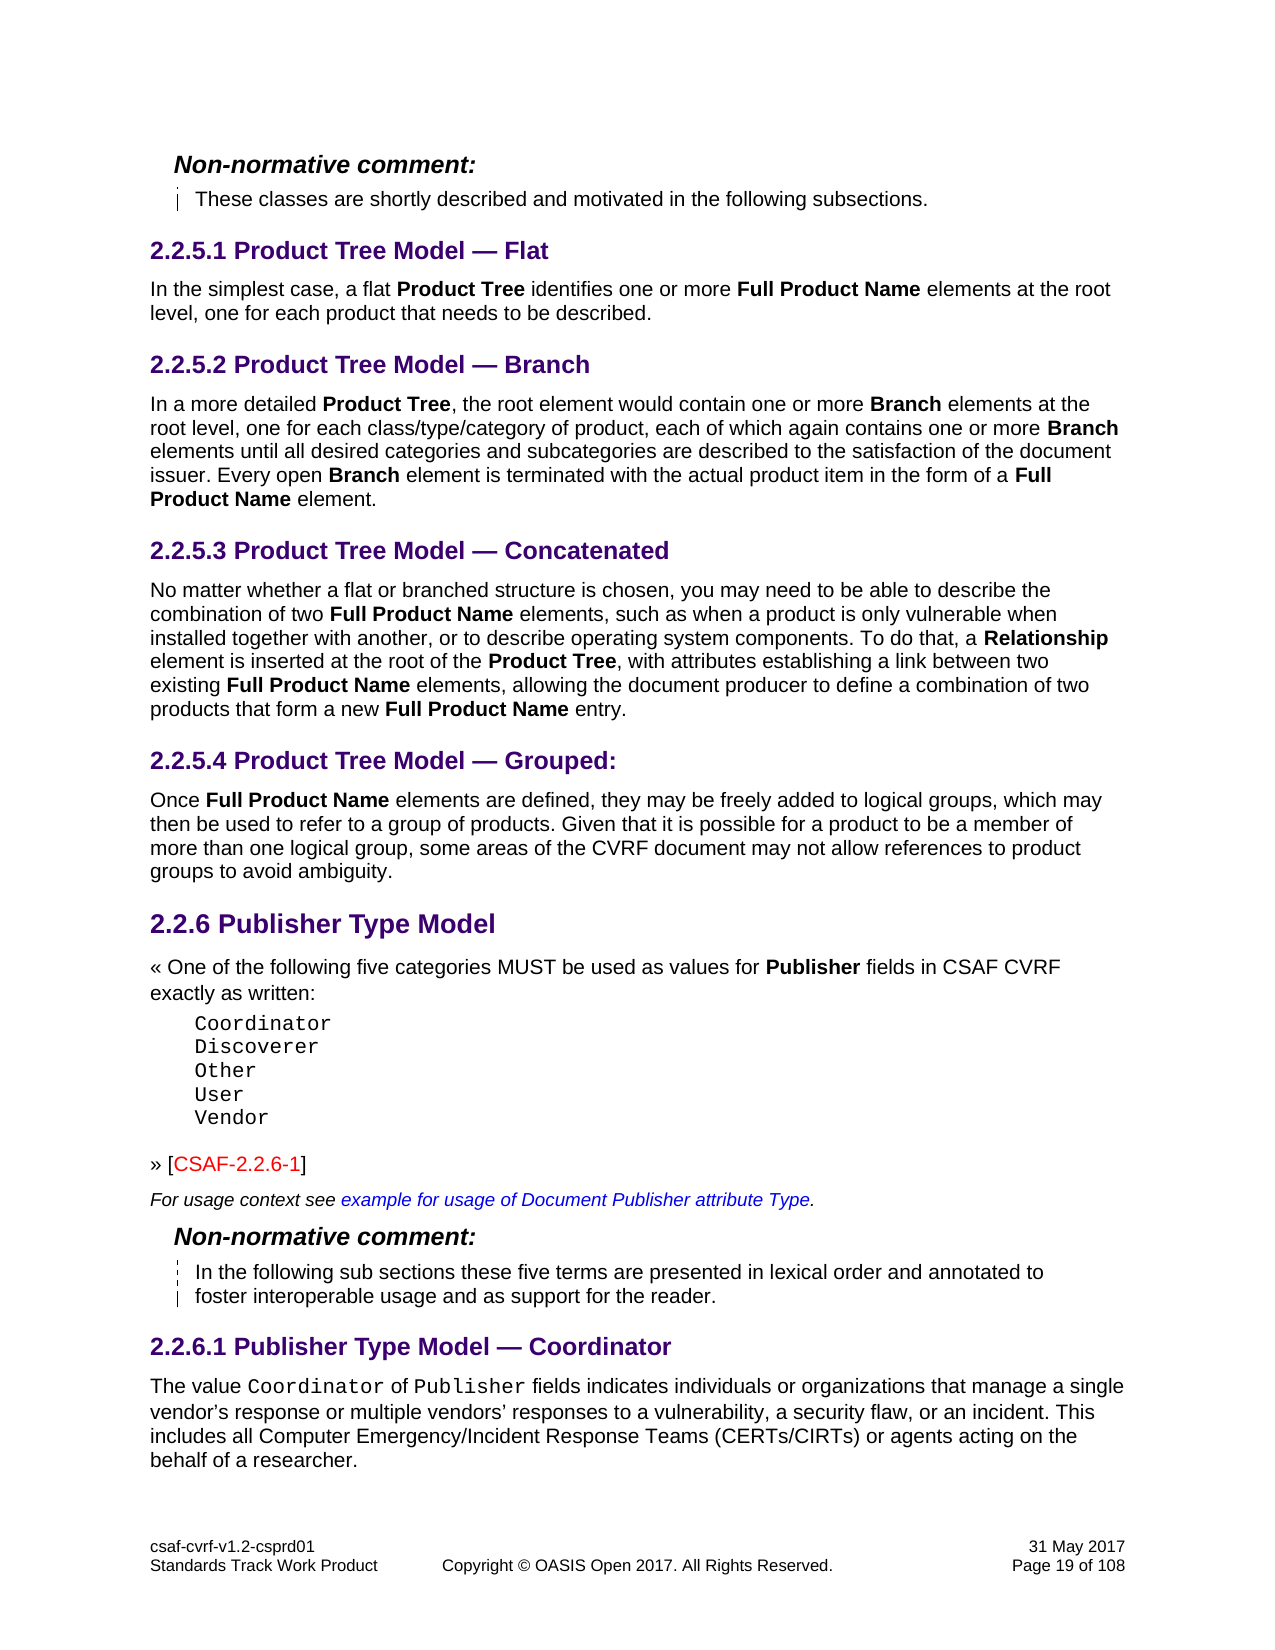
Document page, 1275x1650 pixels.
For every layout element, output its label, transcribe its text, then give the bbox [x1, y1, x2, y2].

text « One of the following five categories MUST be used as values for Publisher fields in CSAF CVRF exactly as written: [150, 952, 1125, 1004]
subtitle Product Tree Model — Flat [150, 236, 1125, 265]
subtitle Non-normative comment: [174, 150, 1125, 179]
text These classes are shortly described and motivated in the following subsections. [177, 187, 1080, 211]
subtitle Product Tree Model — Concatenated [150, 536, 1125, 565]
text No matter whether a flat or branched structure is chosen, you may need to be able to describe the combination of two Full Product Name elements, such as when a product is only vulnerable when installed together with another, or to describe operating system components. To do that, a Relationship element is inserted at the root of the Product Tree, with attributes establishing a link between two existing Full Product Name elements, allowing the document producer to define a combination of two products that form a new Full Product Name entry. [150, 577, 1125, 721]
text » [CSAF-2.2.6-1] [150, 1152, 1125, 1176]
text Once Full Product Name elements are defined, they may be freely added to logical groups, which may then be used to refer to a group of products. Given that it is possible for a product to be a member of more than one logical group, some areas of the CVRF document may not allow references to product groups to avoid ambiguity. [150, 787, 1125, 883]
text In the simplest case, a flat Product Tree identifies one or more Full Product Name elements at the root level, one for each product that needs to be described. [150, 277, 1125, 325]
text Coordinator Discoverer Other User Vendor [194, 1013, 1125, 1131]
subtitle Publisher Type Model — Coordinator [150, 1332, 1125, 1361]
text In a more detailed Product Tree, the root element would contain one or more Branch elements at the root level, one for each class/type/category of product, each of which again contains one or more Branch elements until all desired categories and subcategories are described to the satisfaction of the document issuer. Every open Branch element is terminated with the actual product item in the form of a Full Product Name element. [150, 391, 1125, 511]
text For usage context see example for usage of Document Publisher attribute Type. [150, 1188, 1125, 1210]
subtitle Non-normative comment: [174, 1222, 1125, 1251]
text The value Coordinator of Publisher fields indicates individuals or organizations that manage a single vendor’s response or multiple vendors’ responses to a vulnerability, a security flaw, or an incident. This includes all Computer Emergency/Incident Response Teams (CERTs/CIRTs) or agents acting on the behalf of a researcher. [150, 1374, 1125, 1471]
subtitle Product Tree Model — Branch [150, 350, 1125, 379]
subtitle Product Tree Model — Grouped: [150, 746, 1125, 775]
text In the following sub sections these five terms are presented in lexical order and annotated to foster interoperable usage and as support for the reader. [177, 1259, 1080, 1307]
subtitle Publisher Type Model [150, 908, 1125, 939]
